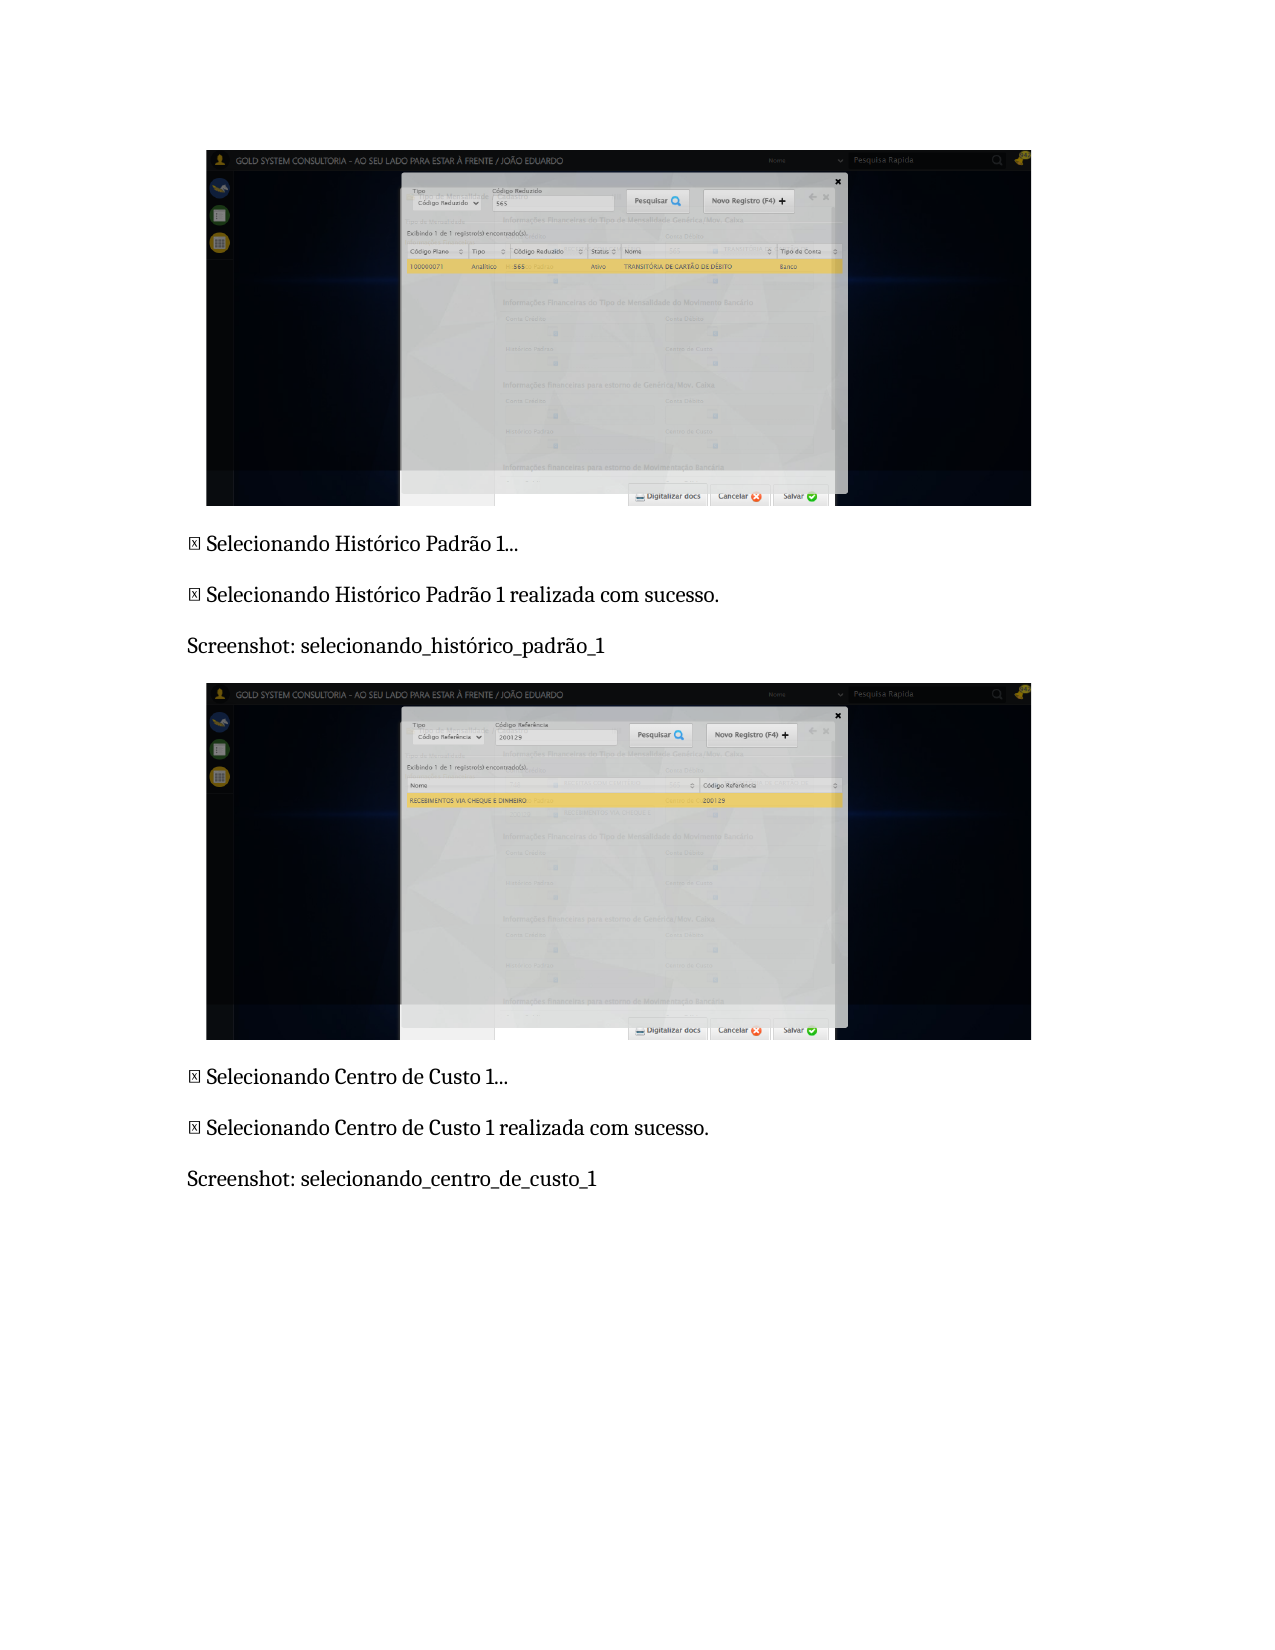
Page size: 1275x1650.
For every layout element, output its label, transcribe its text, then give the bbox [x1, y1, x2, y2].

text 🔄 Selecionando Histórico Padrão 1... [187, 530, 1087, 557]
text Screenshot: selecionando_histórico_padrão_1 [187, 632, 1087, 659]
text Screenshot: selecionando_centro_de_custo_1 [187, 1166, 1087, 1192]
text ✅ Selecionando Histórico Padrão 1 realizada com sucesso. [187, 581, 1087, 608]
picture [206, 683, 1032, 1040]
text ✅ Selecionando Centro de Custo 1 realizada com sucesso. [187, 1115, 1087, 1141]
text 🔄 Selecionando Centro de Custo 1... [187, 1064, 1087, 1090]
picture [206, 150, 1032, 506]
